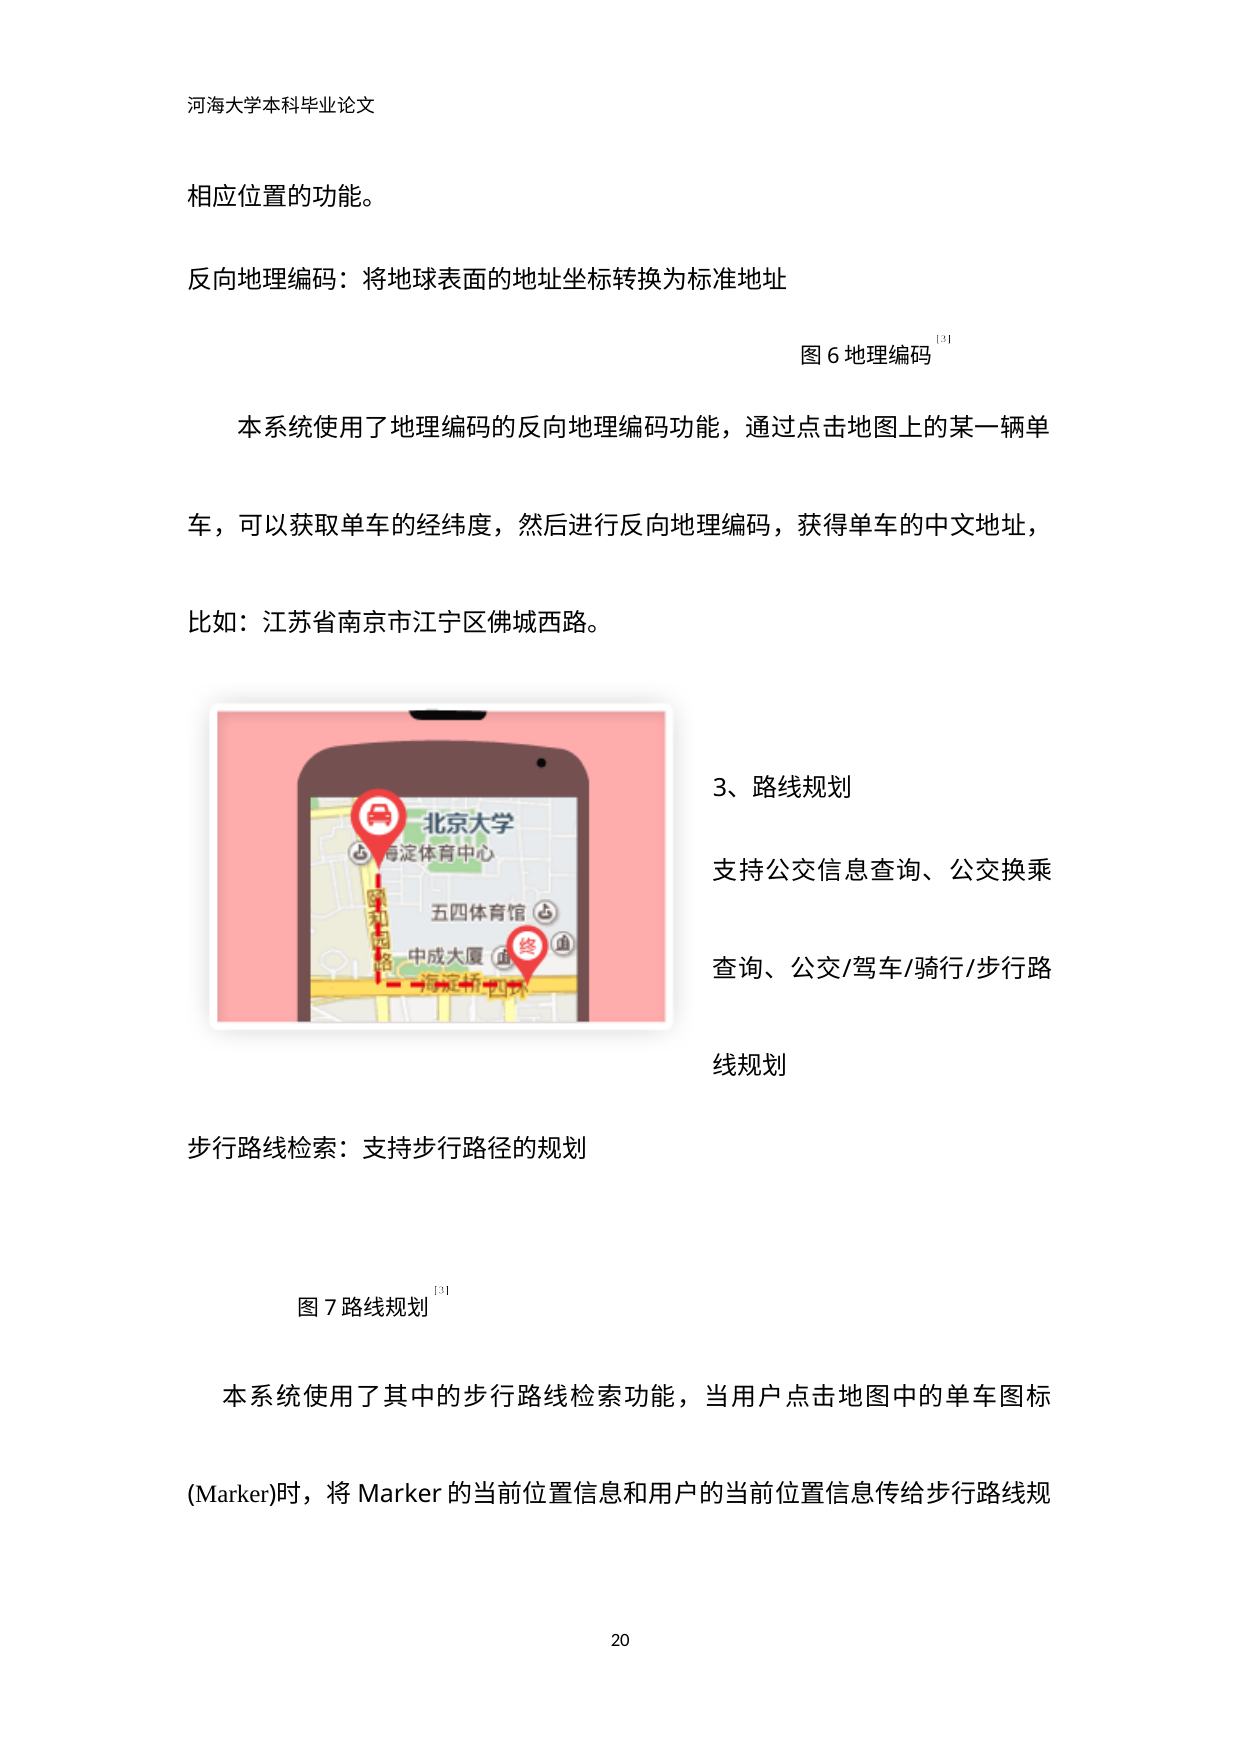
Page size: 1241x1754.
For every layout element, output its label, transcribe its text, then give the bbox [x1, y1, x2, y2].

list 3、路线规划 [694, 753, 1053, 818]
list 图 7 路线规划 [187, 1280, 1053, 1345]
list 步行路线检索：支持步行路径的规划 [187, 1114, 1053, 1179]
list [187, 1362, 1053, 1524]
list 本系统使用了地理编码的反向地理编码功能，通过点击地图上的某一辆单车，可以获取单车的经纬度，然后进行反向地理编码，获得单车的中文地址，比如：江苏省南京市江宁区佛城西路。 [187, 393, 1053, 653]
list 反向地理编码：将地球表面的地址坐标转换为标准地址 [187, 245, 1053, 310]
list 正向地理编码：实现了将中文地址或地名描述转换为地球表面上相应位置的功能。 [187, 162, 1053, 227]
text 图 6 地理编码 [756, 328, 1053, 393]
list 支持公交信息查询、公交换乘查询、公交/驾车/骑行/步行路线规划 [187, 836, 1053, 1096]
picture [187, 680, 694, 1051]
